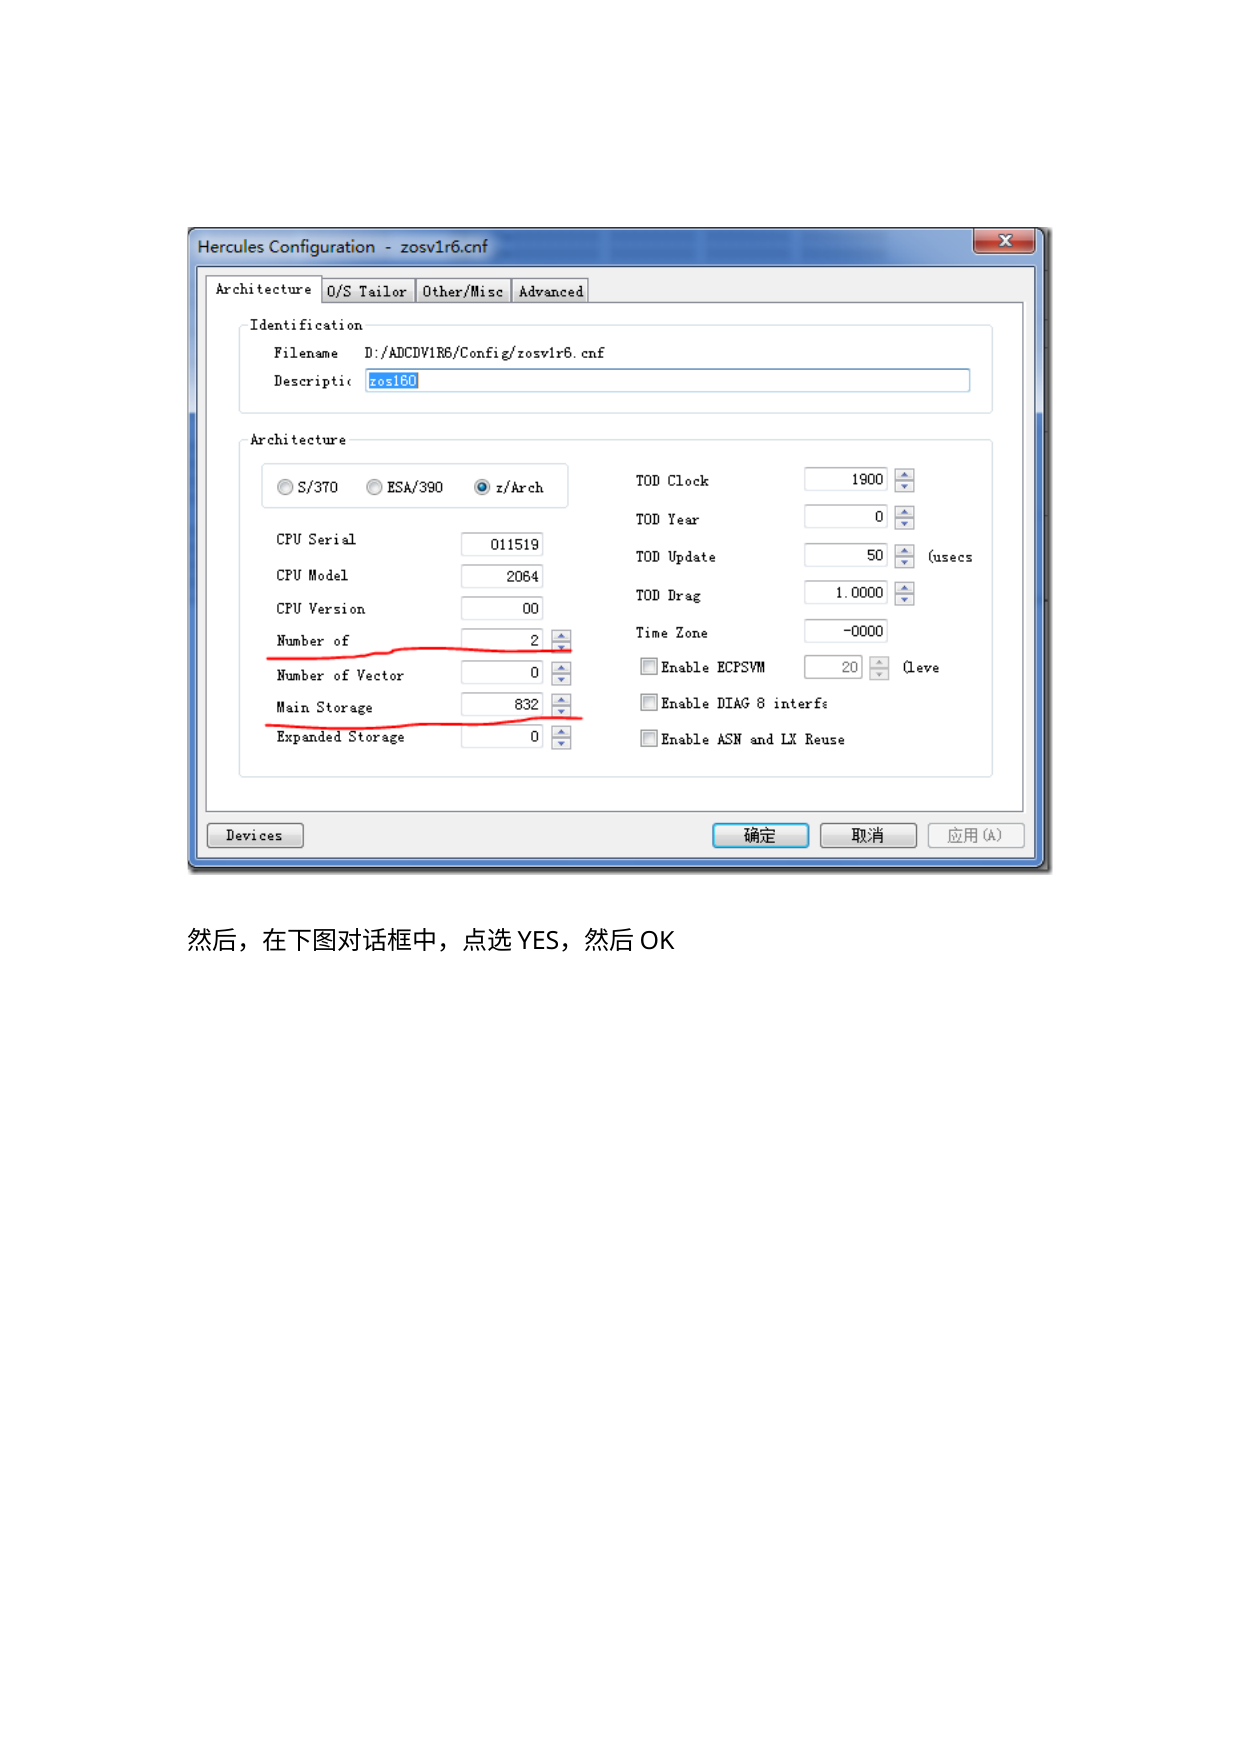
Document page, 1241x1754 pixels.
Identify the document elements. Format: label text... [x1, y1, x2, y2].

text 然后，在下图对话框中，点选YES，然后OK [187, 906, 1053, 971]
picture [187, 227, 1053, 875]
